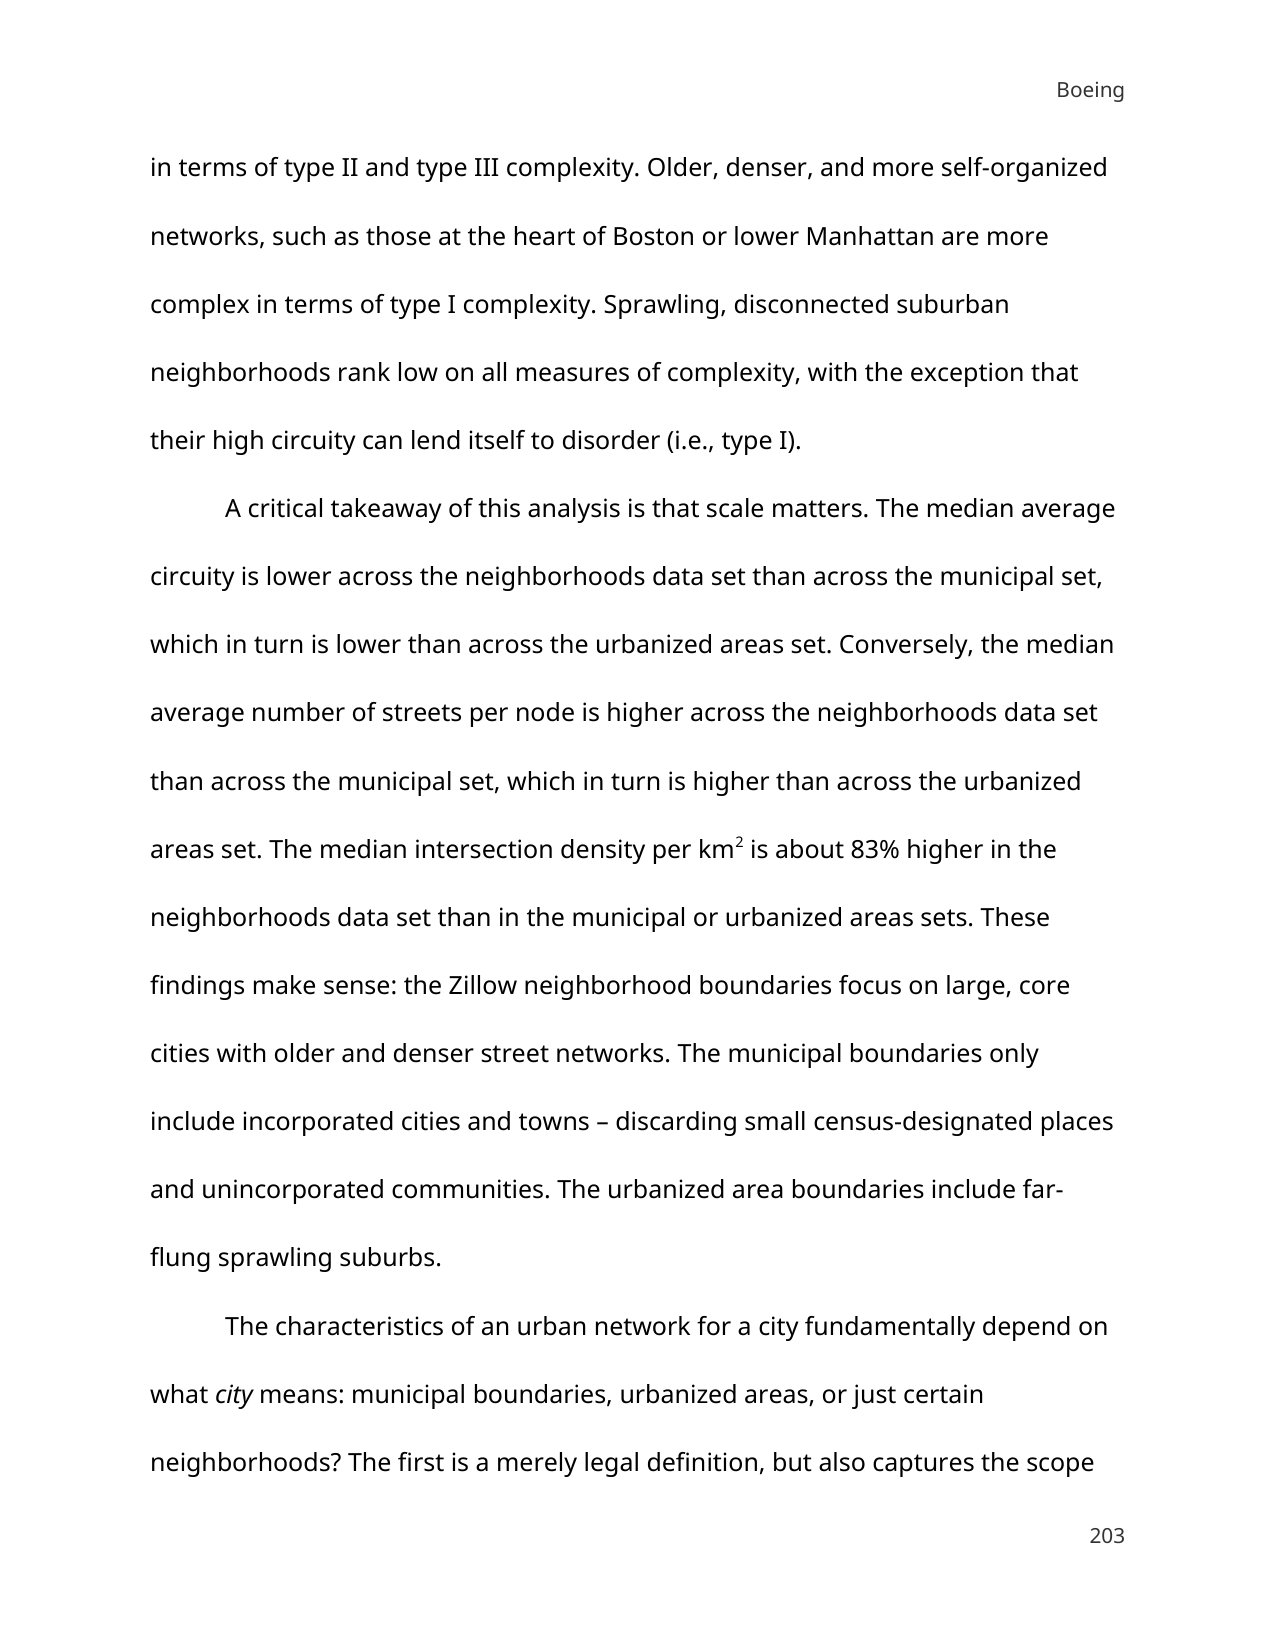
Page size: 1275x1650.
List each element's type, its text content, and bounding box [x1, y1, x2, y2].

text A critical takeaway of this analysis is that scale matters. The median average circuity is lower across the neighborhoods data set than across the municipal set, which in turn is lower than across the urbanized areas set. Conversely, the median average number of streets per node is higher across the neighborhoods data set than across the municipal set, which in turn is higher than across the urbanized areas set. The median intersection density per km2 is about 83% higher in the neighborhoods data set than in the municipal or urbanized areas sets. These findings make sense: the Zillow neighborhood boundaries focus on large, core cities with older and denser street networks. The municipal boundaries only include incorporated cities and towns – discarding small census-designated places and unincorporated communities. The urbanized area boundaries include far-flung sprawling suburbs. [150, 491, 1125, 1274]
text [150, 150, 1125, 457]
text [150, 1308, 1125, 1478]
